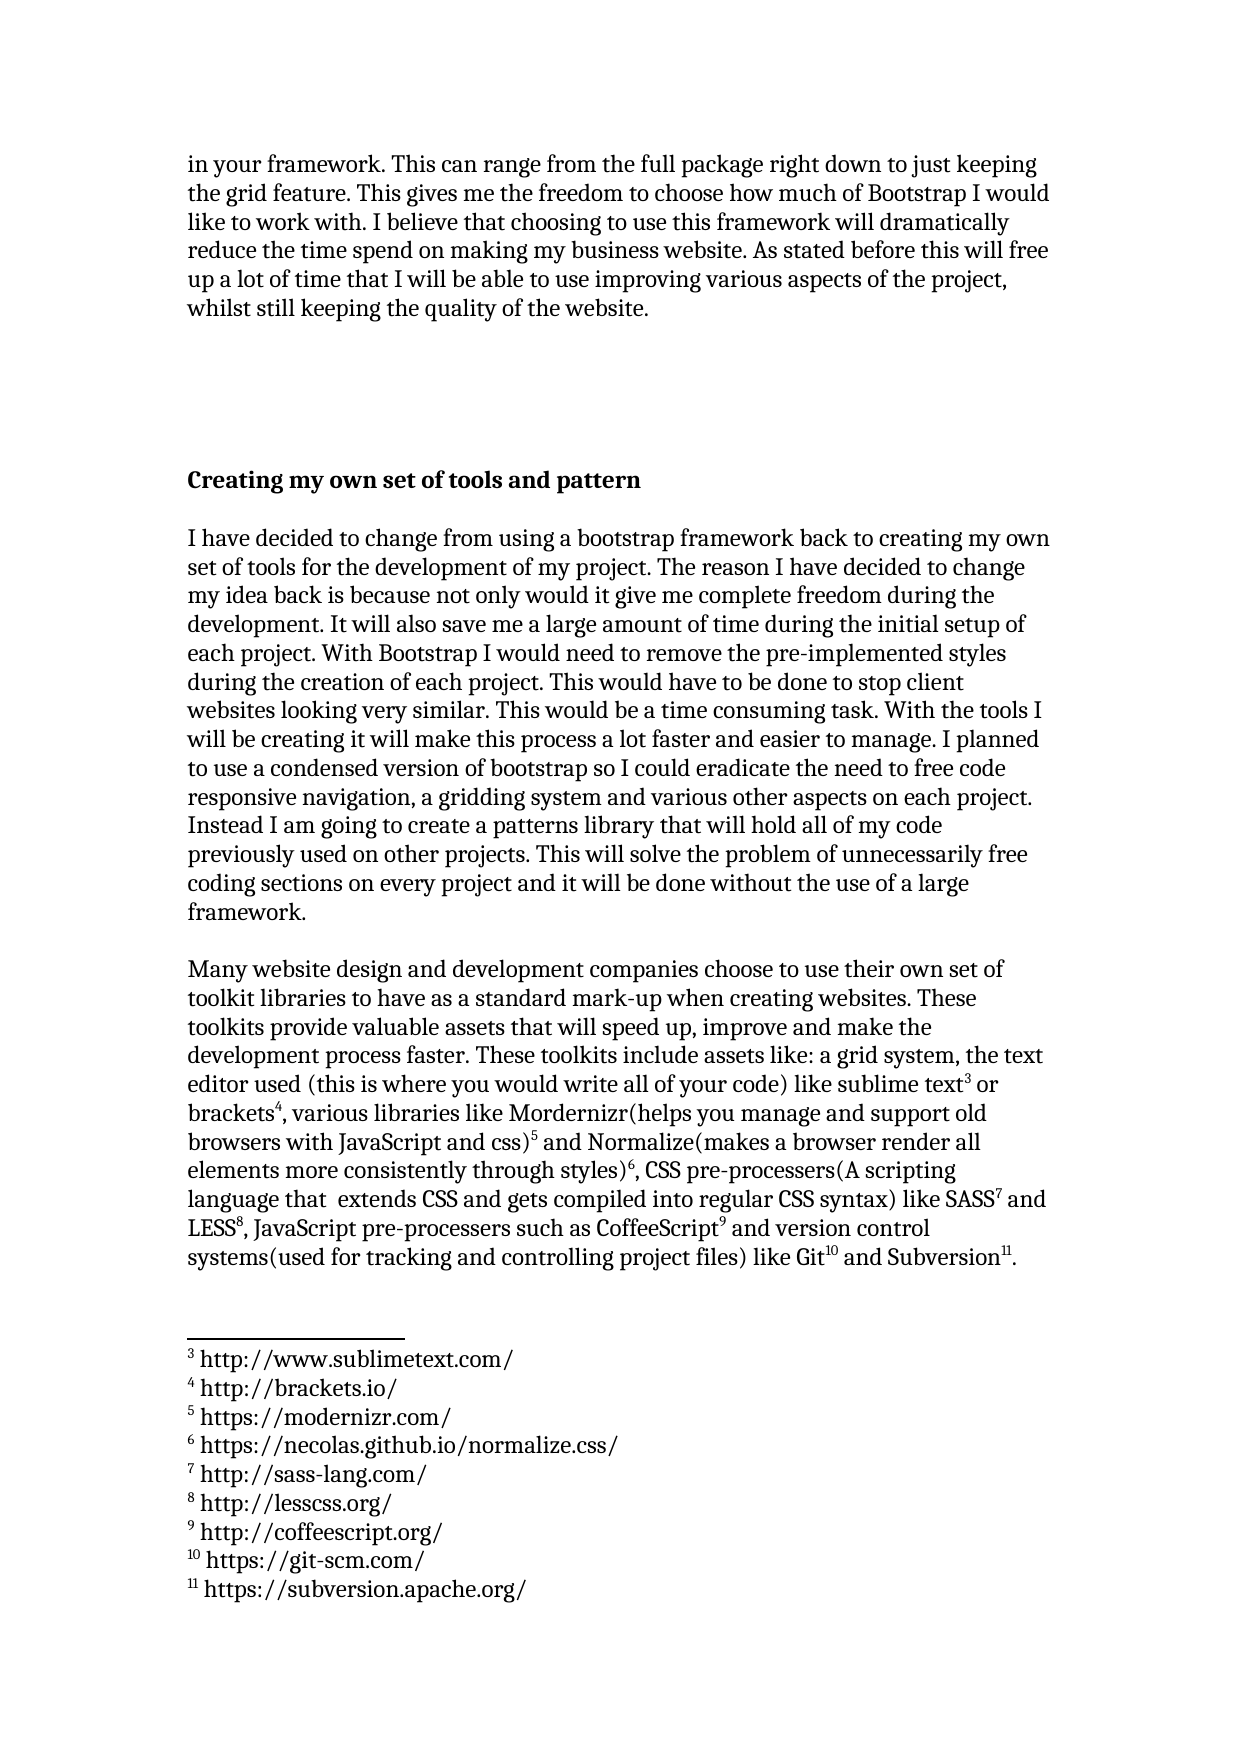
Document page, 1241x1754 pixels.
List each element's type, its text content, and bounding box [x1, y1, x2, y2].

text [187, 150, 1053, 322]
text Creating my own set of tools and pattern [187, 466, 1053, 495]
text Many website design and development companies choose to use their own set of toolkit libraries to have as a standard mark-up when creating websites. These toolkits provide valuable assets that will speed up, improve and make the development process faster. These toolkits include assets like: a grid system, the text editor used (this is where you would write all of your code) like sublime text or brackets, various libraries like Mordernizr(helps you manage and support old browsers with JavaScript and css) and Normalize(makes a browser render all elements more consistently through styles), CSS pre-processers(A scripting language that extends CSS and gets compiled into regular CSS syntax) like SASS and LESS, JavaScript pre-processers such as CoffeeScript and version control systems(used for tracking and controlling project files) like Git and Subversion. [187, 955, 1053, 1271]
text I have decided to change from using a bootstrap framework back to creating my own set of tools for the development of my project. The reason I have decided to change my idea back is because not only would it give me complete freedom during the development. It will also save me a large amount of time during the initial setup of each project. With Bootstrap I would need to remove the pre-implemented styles during the creation of each project. This would have to be done to stop client websites looking very similar. This would be a time consuming task. With the tools I will be creating it will make this process a lot faster and easier to manage. I planned to use a condensed version of bootstrap so I could eradicate the need to free code responsive navigation, a gridding system and various other aspects on each project. Instead I am going to create a patterns library that will hold all of my code previously used on other projects. This will solve the problem of unnecessarily free coding sections on every project and it will be done without the use of a large framework. [187, 524, 1053, 926]
